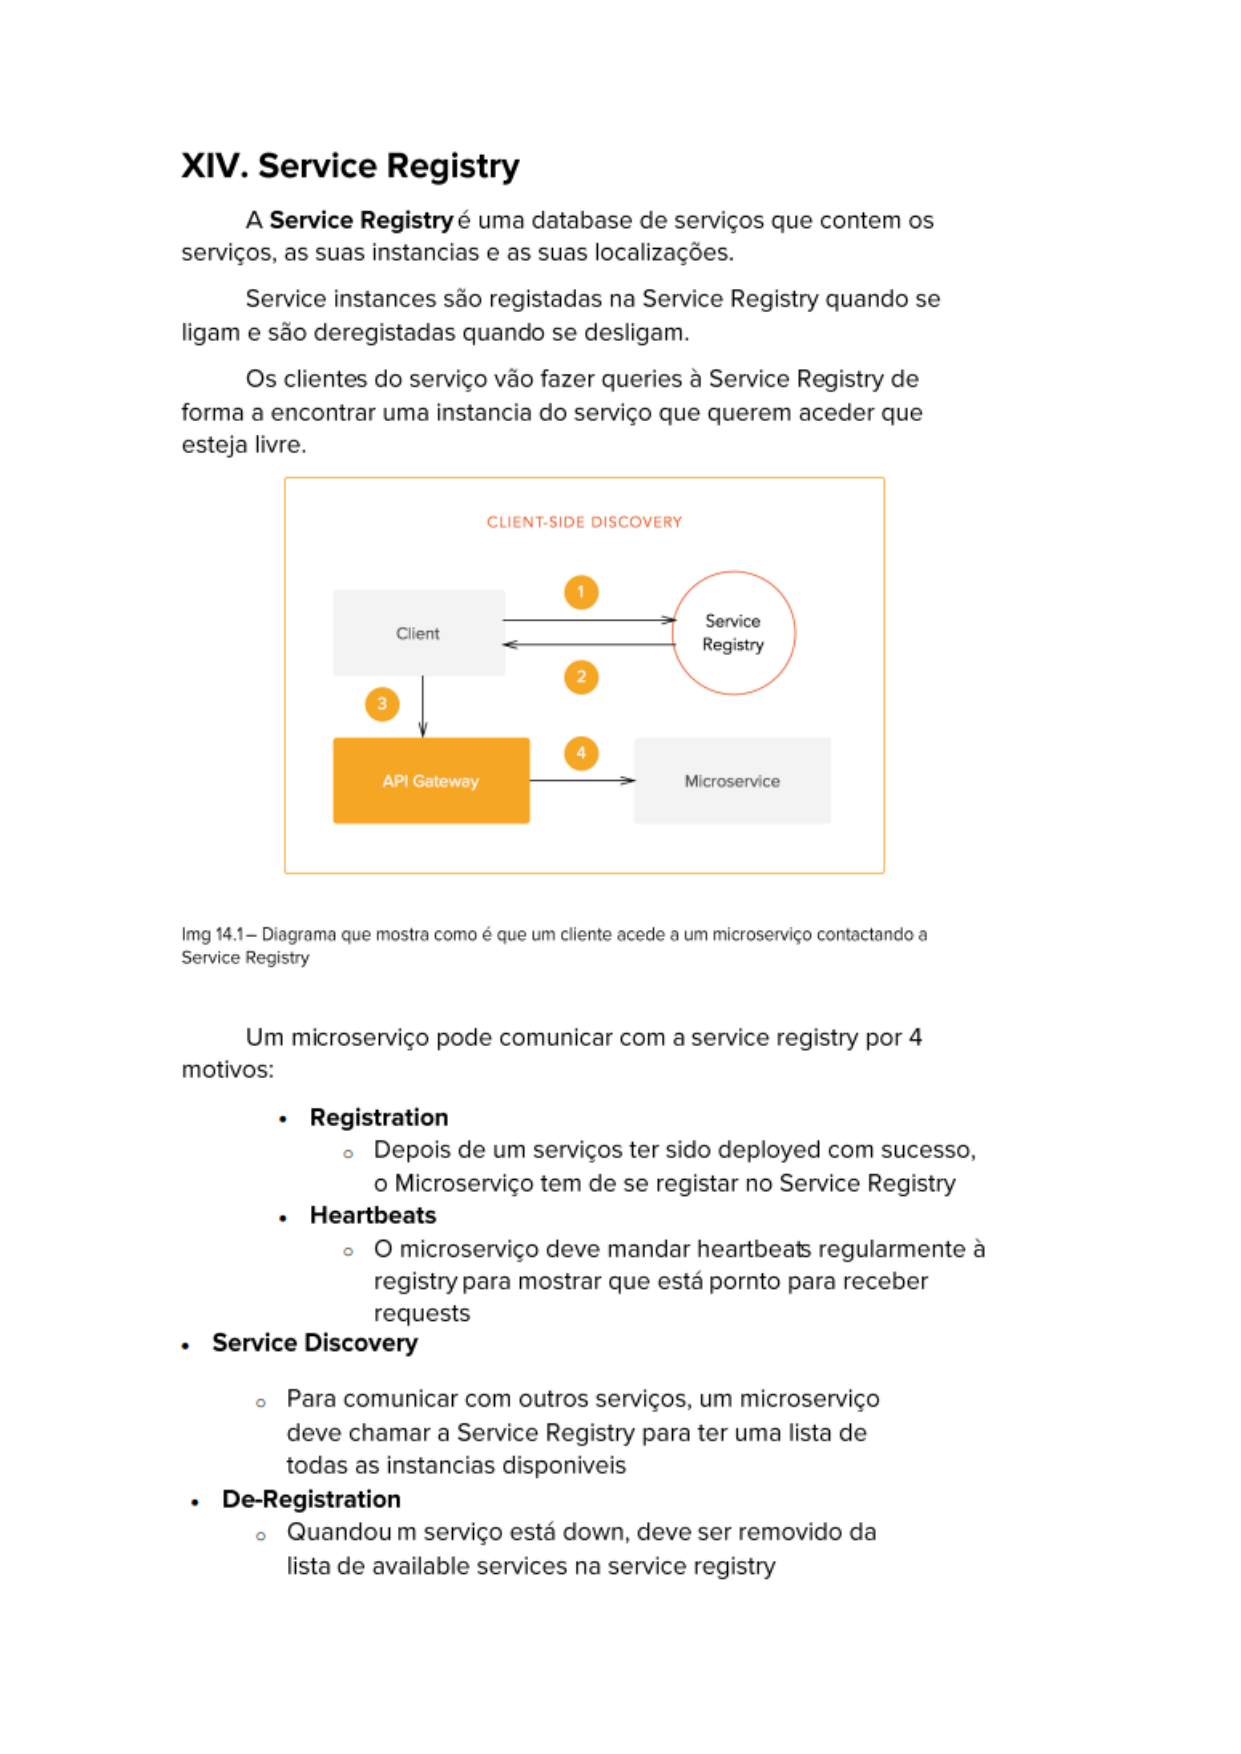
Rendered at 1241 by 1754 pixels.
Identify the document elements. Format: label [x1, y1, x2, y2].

picture [177, 1378, 892, 1586]
picture [177, 147, 1004, 1328]
picture [177, 1330, 432, 1360]
